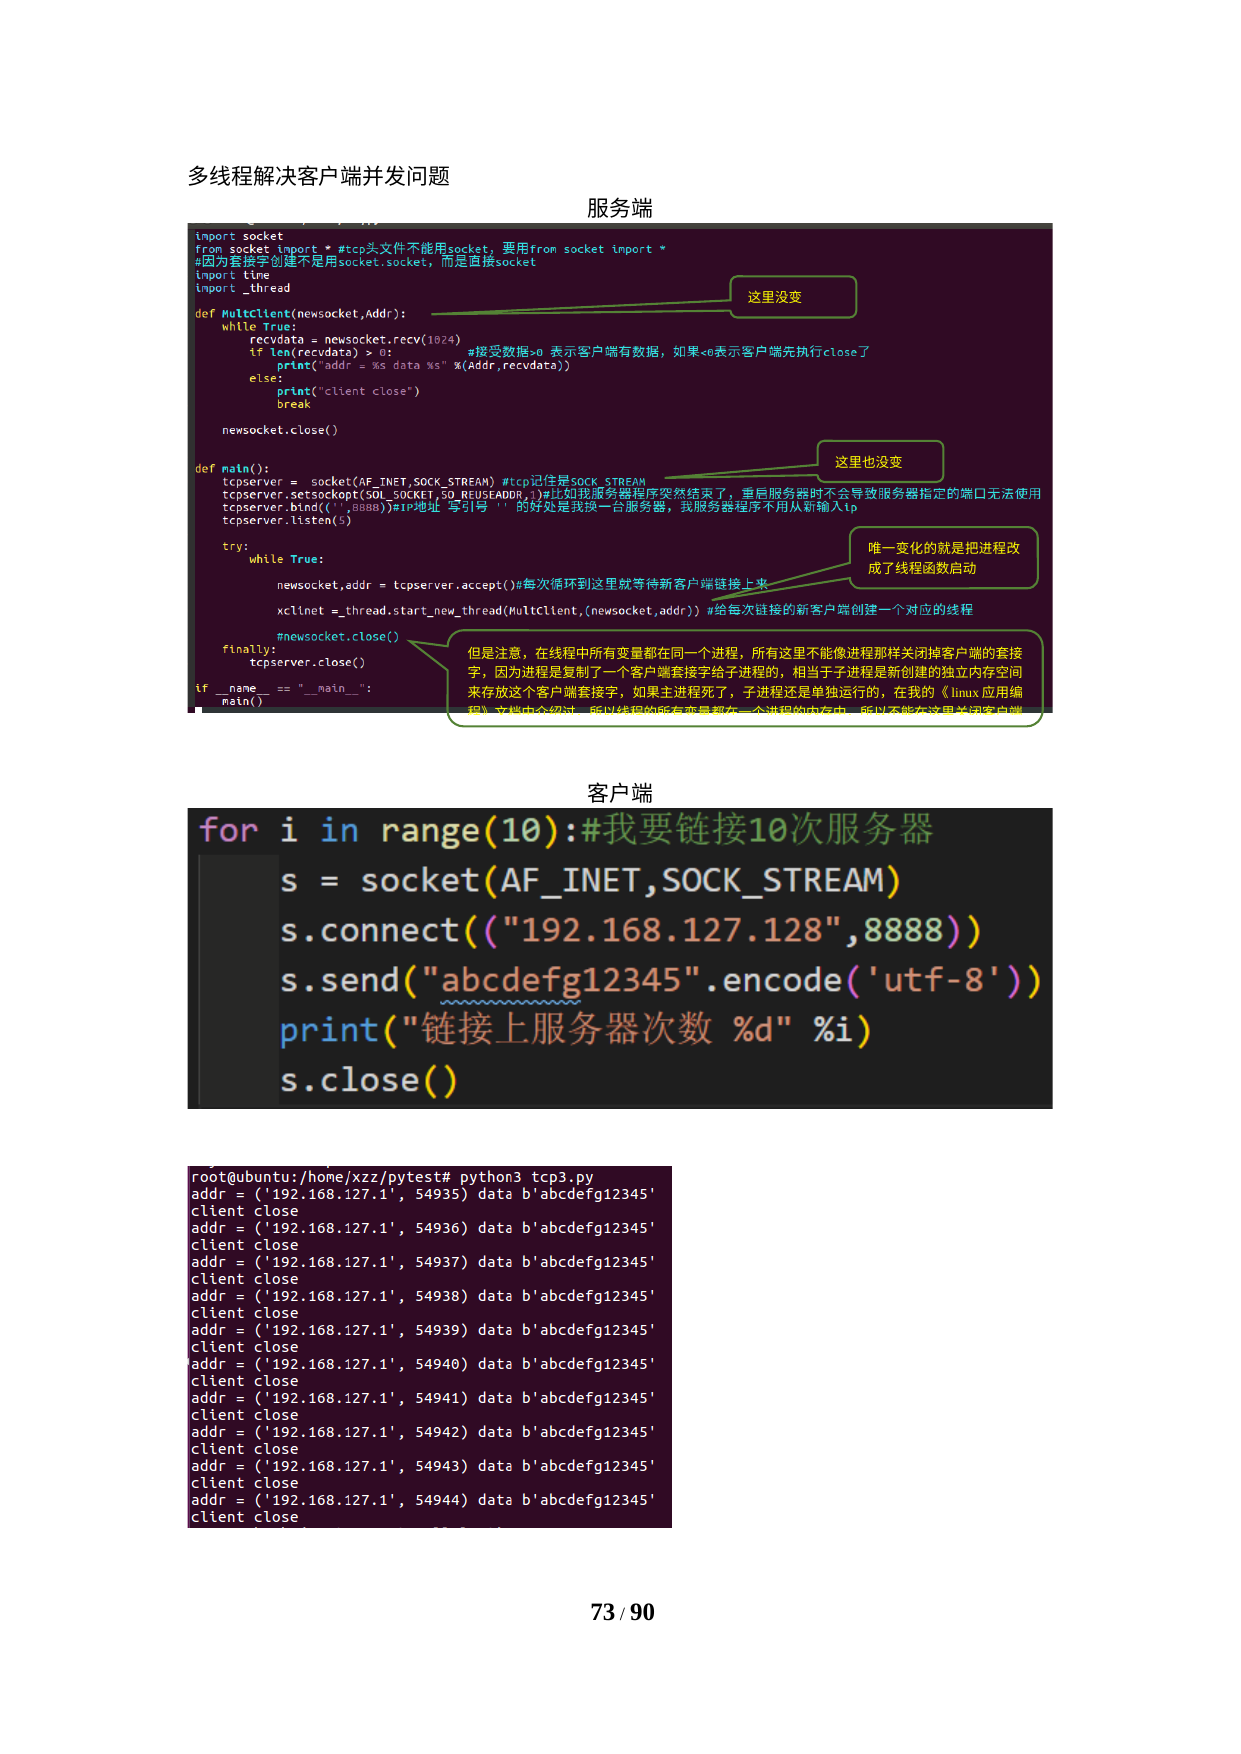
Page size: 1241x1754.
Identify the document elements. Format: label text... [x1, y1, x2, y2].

text 服务端 [187, 191, 1053, 223]
picture [187, 1166, 672, 1528]
picture [187, 223, 1053, 713]
picture [417, 632, 1041, 713]
text 多线程解决客户端并发问题 [187, 158, 1053, 191]
text 客户端 [187, 776, 1053, 808]
picture [187, 808, 1053, 1109]
